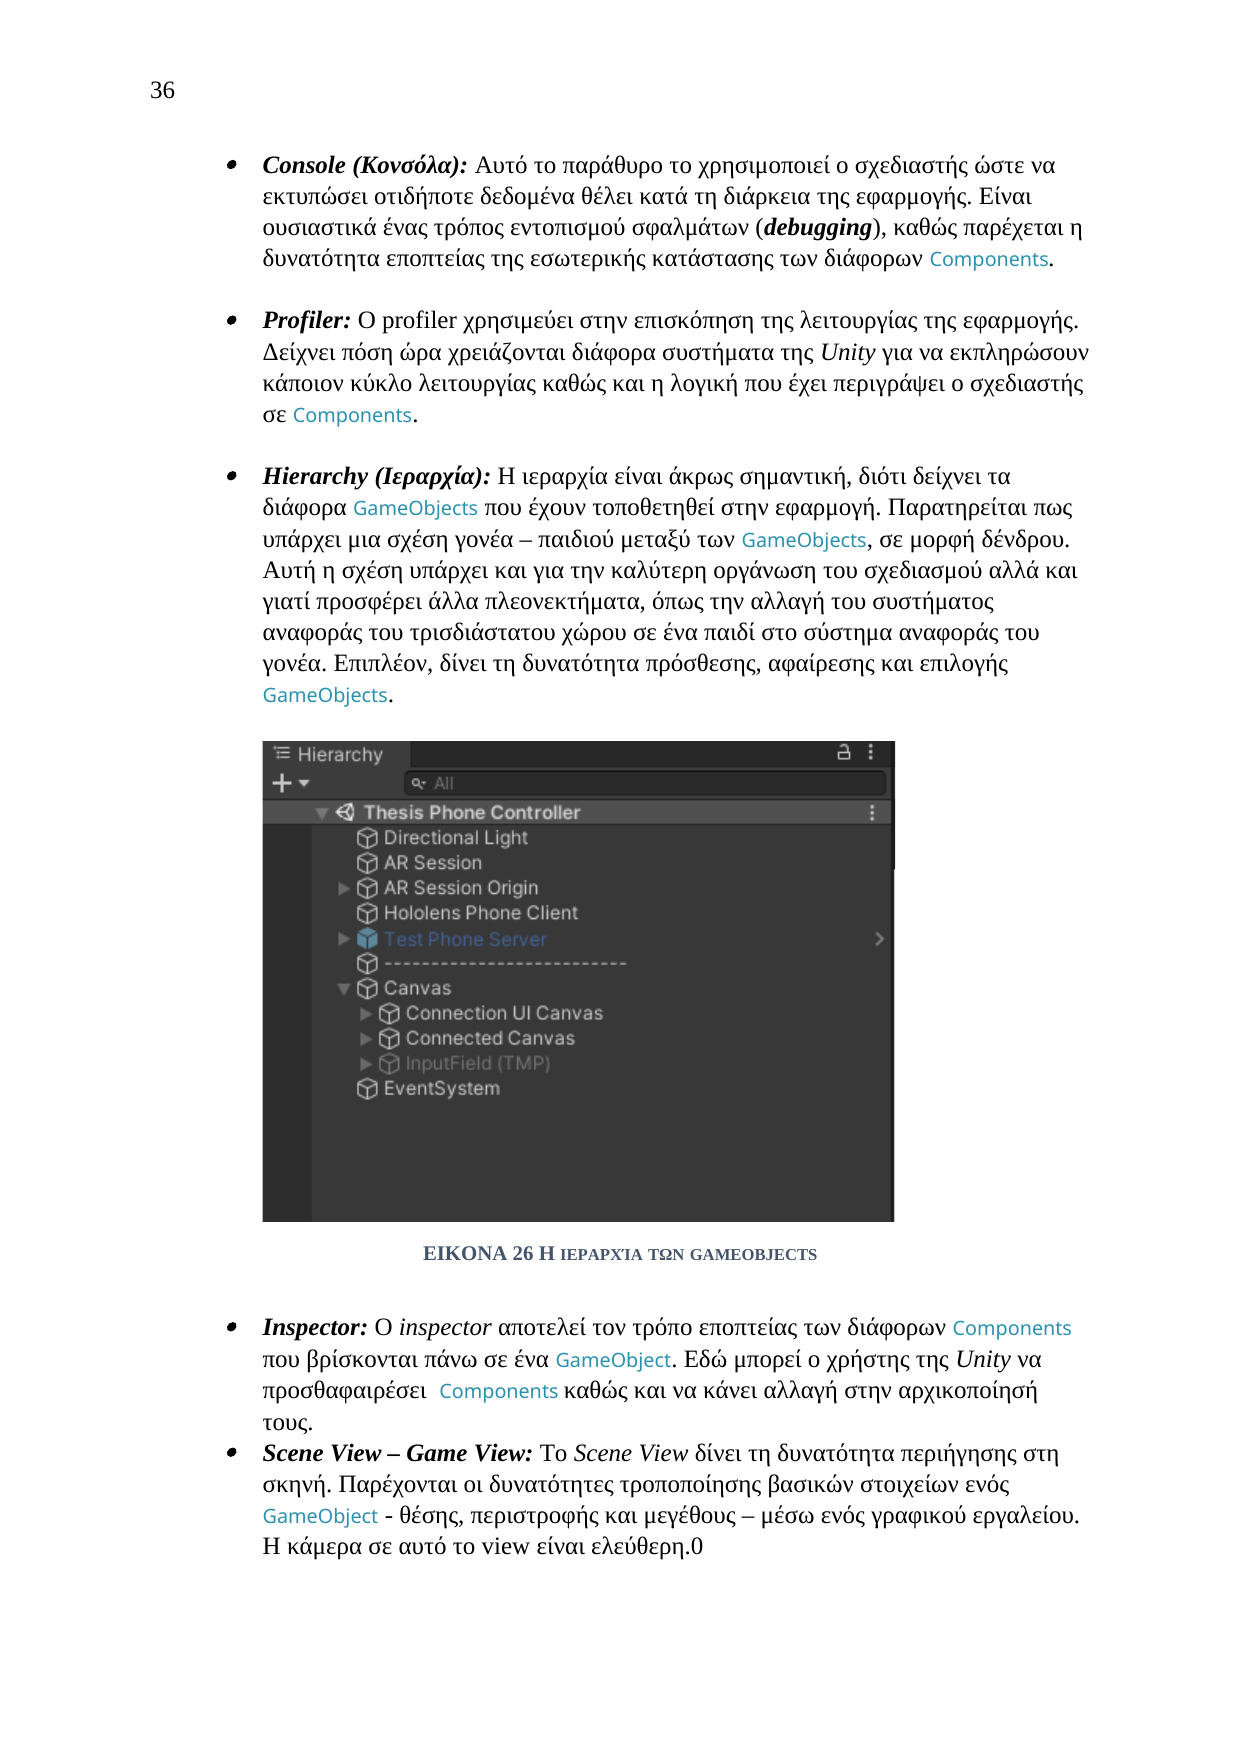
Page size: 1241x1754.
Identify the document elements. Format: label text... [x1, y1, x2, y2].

list Inspector: Ο inspector αποτελεί τον τρόπο εποπτείας των διάφορων Components που βρίσκονται πάνω σε ένα GameObject. Εδώ μπορεί ο χρήστης της Unity να προσθαφαιρέσει Components καθώς και να κάνει αλλαγή στην αρχικοποίησή τους. [225, 1312, 1090, 1435]
list Profiler: O profiler χρησιμεύει στην επισκόπηση της λειτουργίας της εφαρμογής. Δείχνει πόση ώρα χρειάζονται διάφορα συστήματα της Unity για να εκπληρώσουν κάποιον κύκλο λειτουργίας καθώς και η λογική που έχει περιγράψει ο σχεδιαστής σε Components. [225, 306, 1090, 428]
list Hierarchy (Ιεραρχία): Η ιεραρχία είναι άκρως σημαντική, διότι δείχνει τα διάφορα GameObjects που έχουν τοποθετηθεί στην εφαρμογή. Παρατηρείται πως υπάρχει μια σχέση γονέα – παιδιού μεταξύ των GameObjects, σε μορφή δένδρου. Αυτή η σχέση υπάρχει και για την καλύτερη οργάνωση του σχεδιασμού αλλά και γιατί προσφέρει άλλα πλεονεκτήματα, όπως την αλλαγή του συστήματος αναφοράς του τρισδιάστατου χώρου σε ένα παιδί στο σύστημα αναφοράς του γονέα. Επιπλέον, δίνει τη δυνατότητα πρόσθεσης, αφαίρεσης και επιλογής GameObjects. [225, 461, 1090, 708]
picture [262, 741, 896, 1222]
text ΕΙΚΟΝΑ 26 Η ιεραρχία των gameobjects [150, 1241, 1090, 1264]
list Scene View – Game View: Το Scene View δίνει τη δυνατότητα περιήγησης στη σκηνή. Παρέχονται οι δυνατότητες τροποποίησης βασικών στοιχείων ενός GameObject - θέσης, περιστροφής και μεγέθους – μέσω ενός γραφικού εργαλείου. H κάμερα σε αυτό το view είναι ελεύθερη.0 [225, 1438, 1090, 1560]
list Console (Κονσόλα): Αυτό το παράθυρο το χρησιμοποιεί ο σχεδιαστής ώστε να εκτυπώσει οτιδήποτε δεδομένα θέλει κατά τη διάρκεια της εφαρμογής. Είναι ουσιαστικά ένας τρόπος εντοπισμού σφαλμάτων (debugging), καθώς παρέχεται η δυνατότητα εποπτείας της εσωτερικής κατάστασης των διάφορων Components. [225, 150, 1090, 272]
